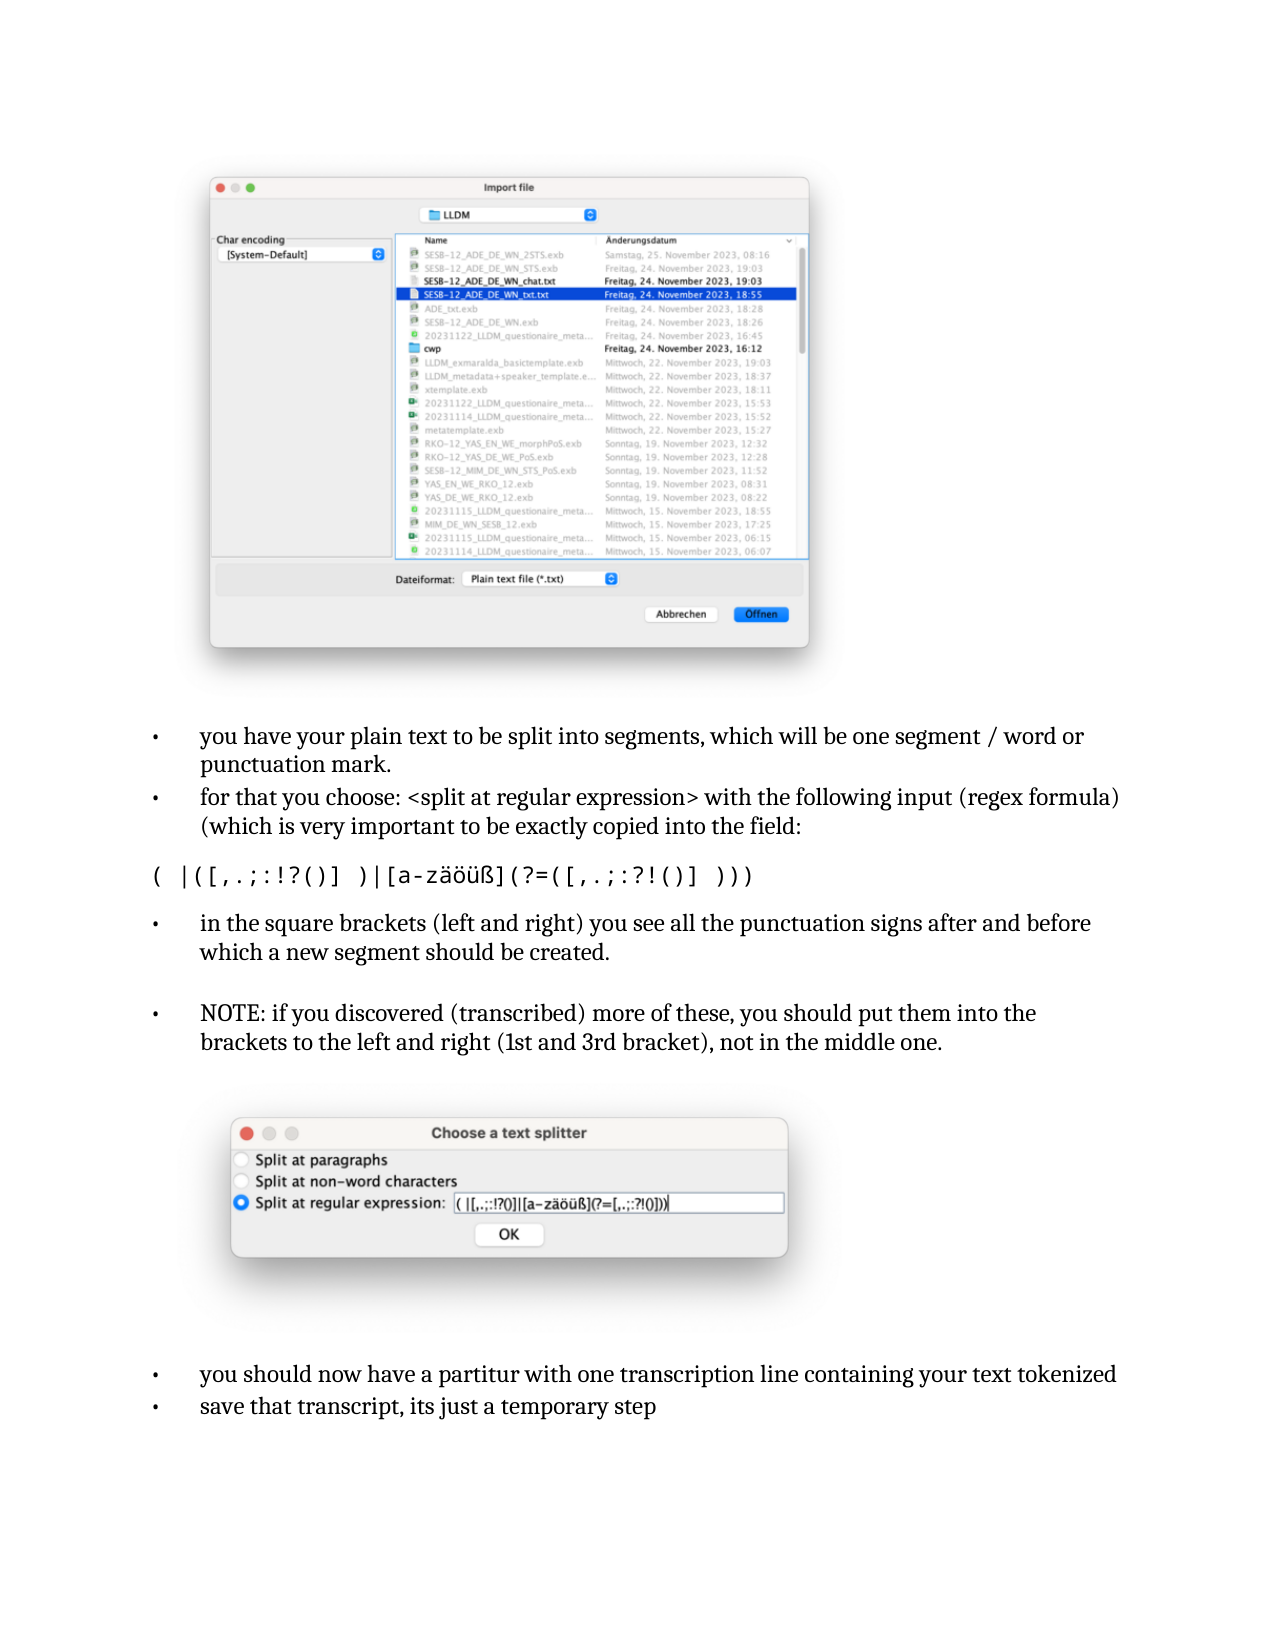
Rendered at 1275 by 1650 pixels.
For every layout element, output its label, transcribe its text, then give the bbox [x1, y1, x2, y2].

list save that transcript, its just a temporary step [150, 1392, 1125, 1421]
list you should now have a partitur with one transcription line containing your text tokenized [150, 1359, 1125, 1388]
list you have your plain text to be split into segments, which will be one segment / word or punctuation mark. [150, 722, 1125, 779]
list for that you choose: <split at regular expression> with the following input (regex formula) (which is very important to be exactly copied into the field: [150, 783, 1125, 840]
picture [168, 150, 851, 703]
list NOTE: if you discovered (transcribed) more of these, you should put them into the brackets to the left and right (1st and 3rd bracket), not in the middle one. [150, 999, 1125, 1057]
text ( |([,.;:!?()] )|[a-zäöüß](?=([,.;:?!()] ))) [150, 859, 1125, 890]
list in the square brackets (left and right) you see all the punctuation signs after and before which a new segment should be created. [150, 909, 1125, 995]
picture [168, 1075, 851, 1341]
